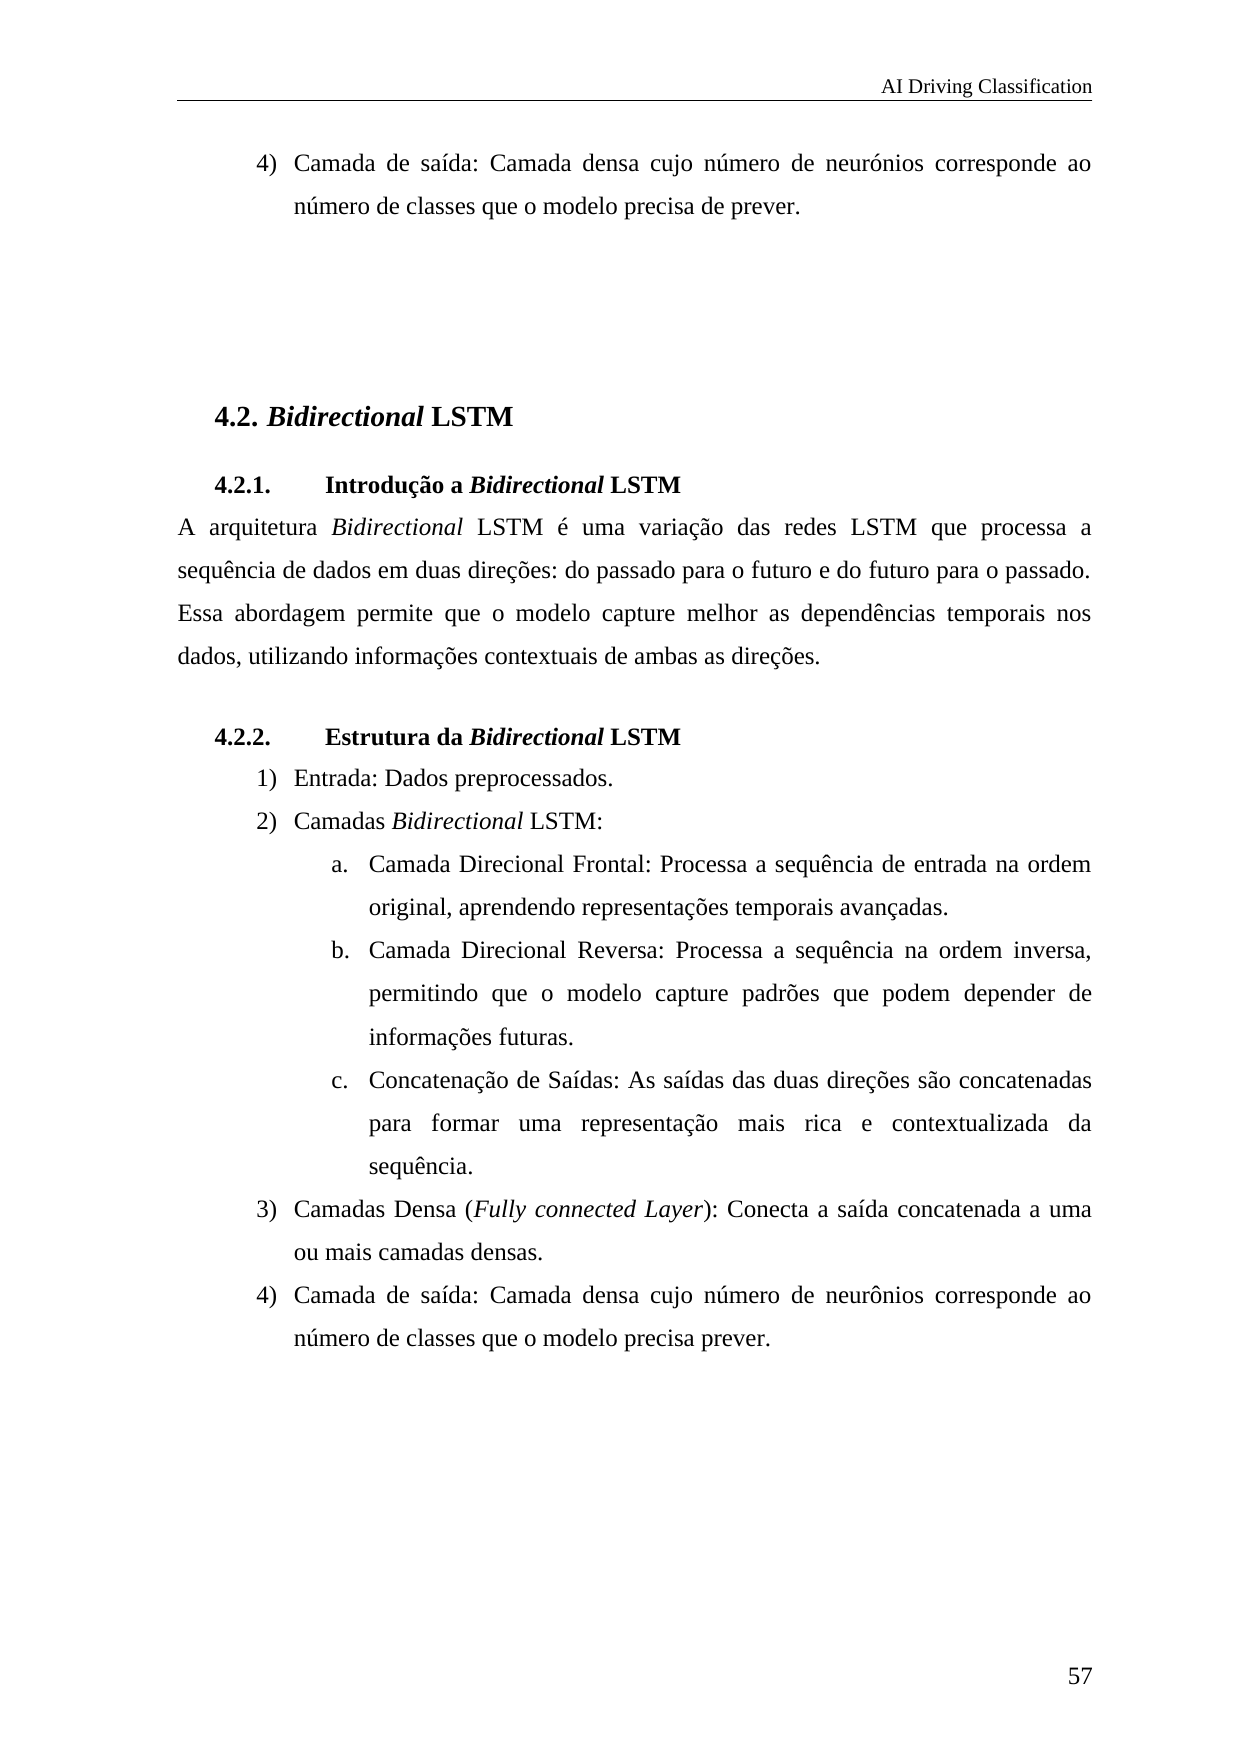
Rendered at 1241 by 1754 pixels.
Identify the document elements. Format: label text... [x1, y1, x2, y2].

list Camadas Densa (Fully connected Layer): Conecta a saída concatenada a uma ou mais camadas densas. [256, 1194, 1092, 1266]
subtitle Estrutura da Bidirectional LSTM [214, 722, 1092, 750]
list Camadas Bidirectional LSTM: [256, 806, 1092, 835]
subtitle Bidirectional LSTM [214, 399, 1092, 433]
list Camada Direcional Reversa: Processa a sequência na ordem inversa, permitindo que o modelo capture padrões que podem depender de informações futuras. [331, 935, 1092, 1050]
list Camada de saída: Camada densa cujo número de neurônios corresponde ao número de classes que o modelo precisa prever. [256, 1280, 1092, 1352]
text A arquitetura Bidirectional LSTM é uma variação das redes LSTM que processa a sequência de dados em duas direções: do passado para o futuro e do futuro para o passado. Essa abordagem permite que o modelo capture melhor as dependências temporais nos dados, utilizando informações contextuais de ambas as direções. [177, 512, 1092, 670]
list Camada de saída: Camada densa cujo número de neurónios corresponde ao número de classes que o modelo precisa de prever. [256, 148, 1092, 219]
list Camada Direcional Frontal: Processa a sequência de entrada na ordem original, aprendendo representações temporais avançadas. [331, 849, 1092, 921]
list Concatenação de Saídas: As saídas das duas direções são concatenadas para formar uma representação mais rica e contextualizada da sequência. [331, 1065, 1092, 1180]
list Entrada: Dados preprocessados. [256, 763, 1092, 792]
subtitle Introdução a Bidirectional LSTM [214, 470, 1092, 499]
